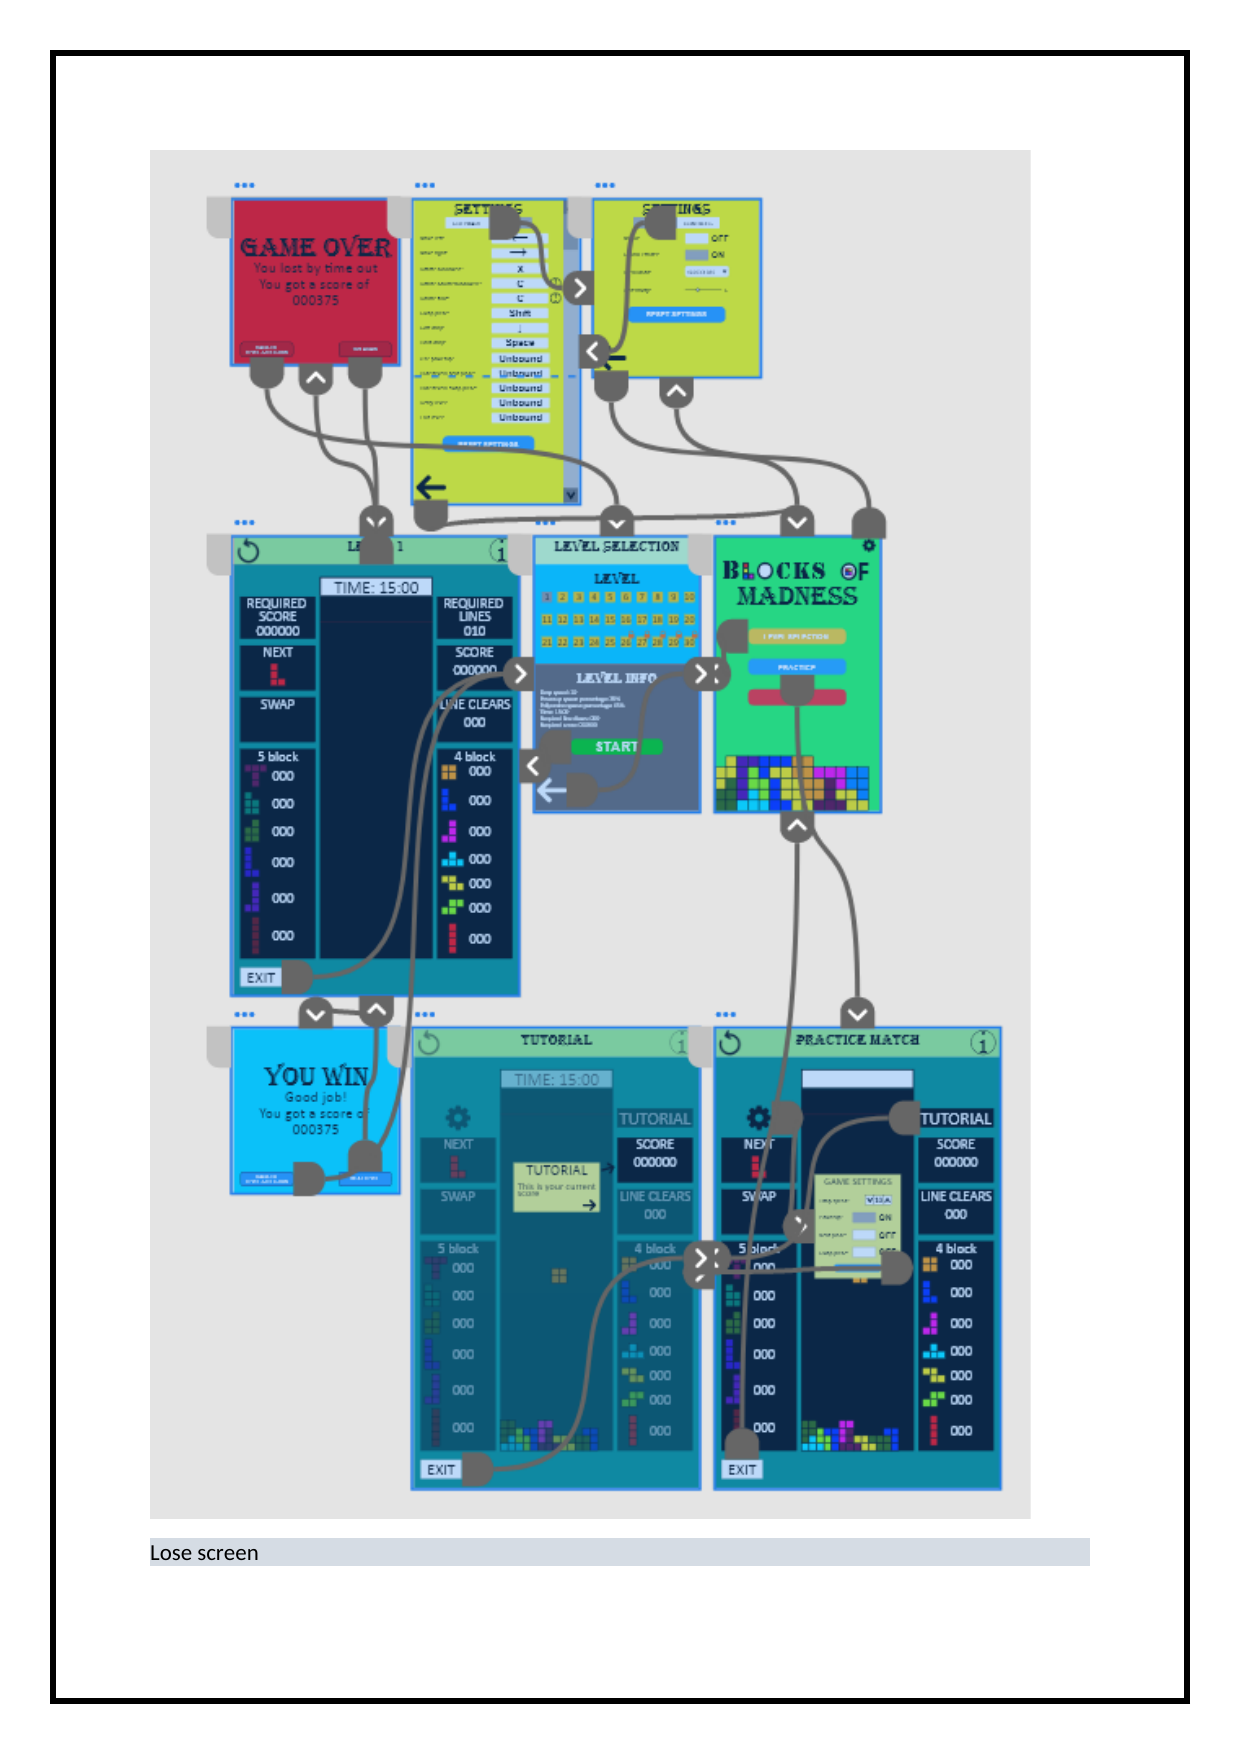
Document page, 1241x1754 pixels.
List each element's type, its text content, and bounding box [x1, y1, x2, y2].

picture [150, 150, 1031, 1519]
text Lose screen [150, 1538, 1090, 1566]
